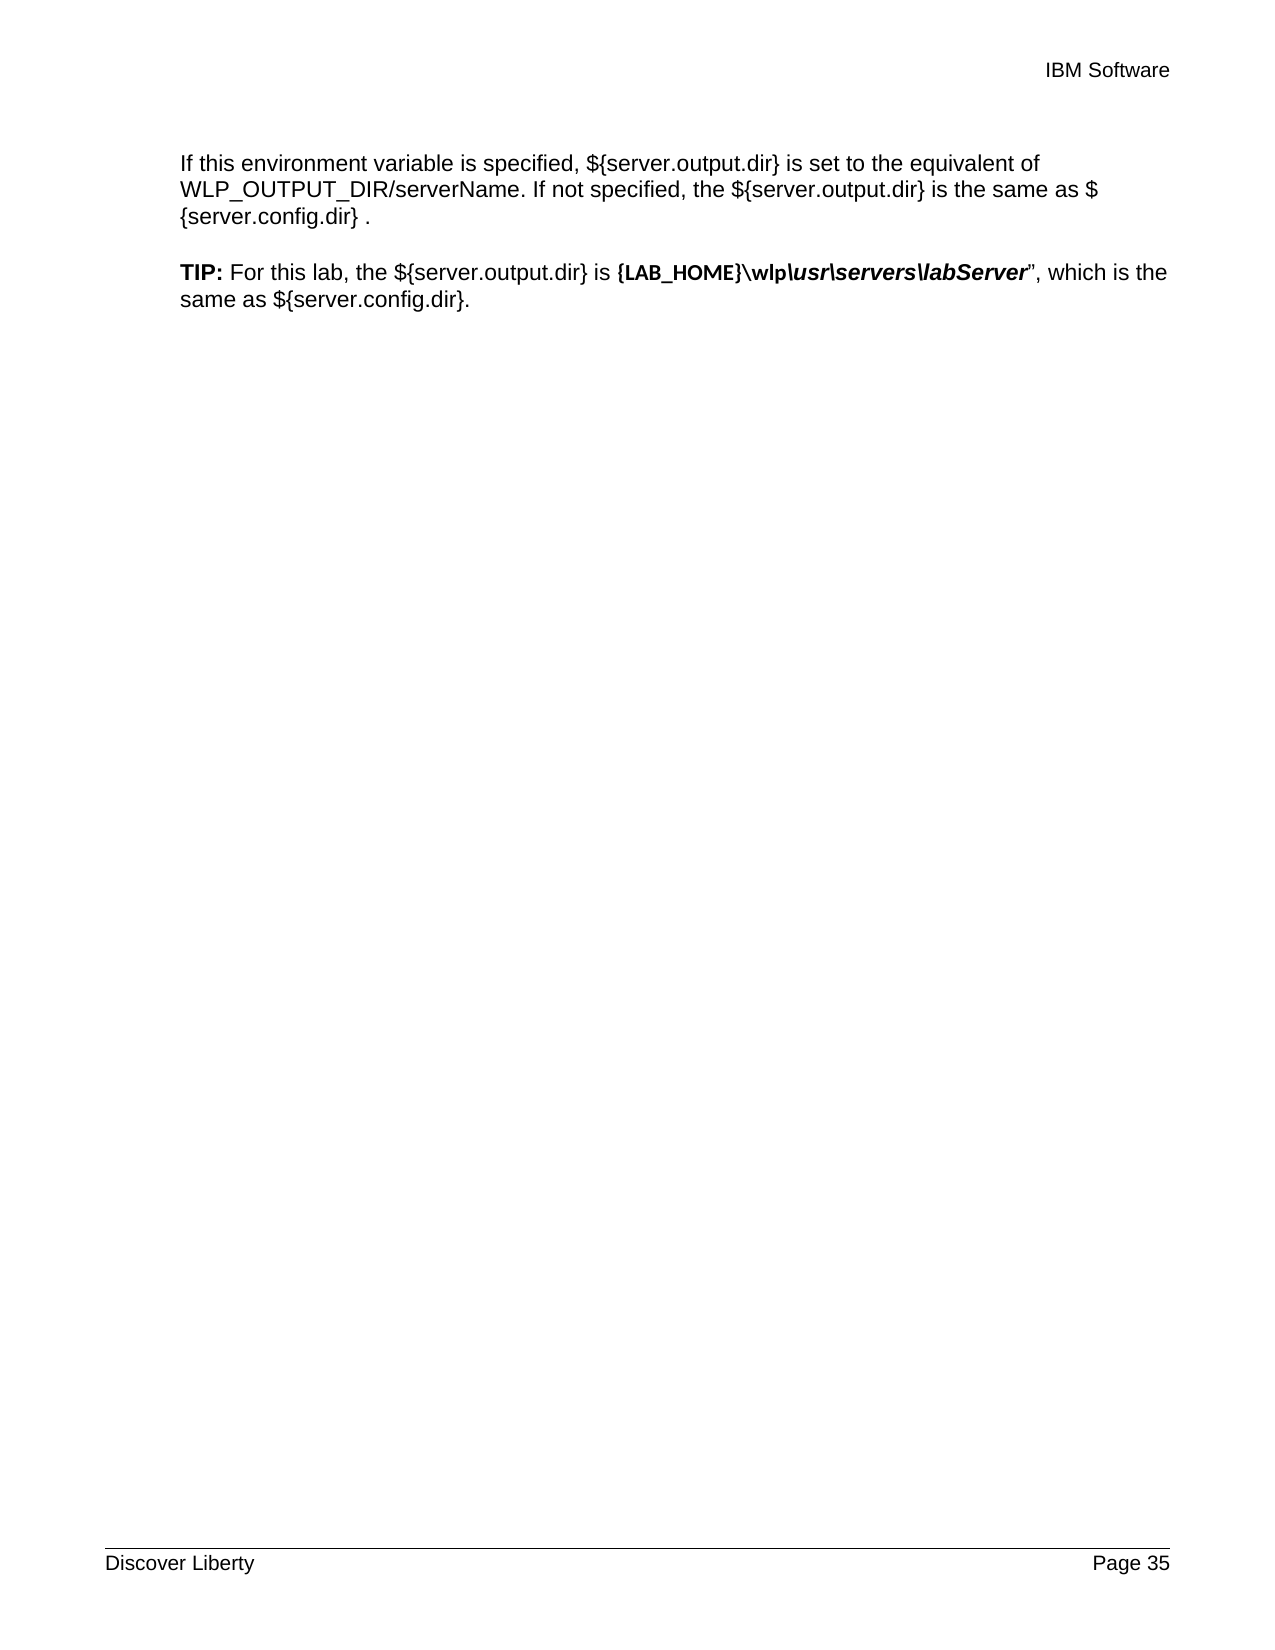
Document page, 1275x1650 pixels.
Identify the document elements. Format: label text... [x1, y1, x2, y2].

text If this environment variable is specified, ${server.output.dir} is set to the equivalent of WLP_OUTPUT_DIR/serverName. If not specified, the ${server.output.dir} is the same as ${server.config.dir} . [180, 150, 1170, 229]
text TIP: For this lab, the ${server.output.dir} is {LAB_HOME}\wlp\usr\servers\labServer”, which is the same as ${server.config.dir}. [180, 258, 1170, 313]
